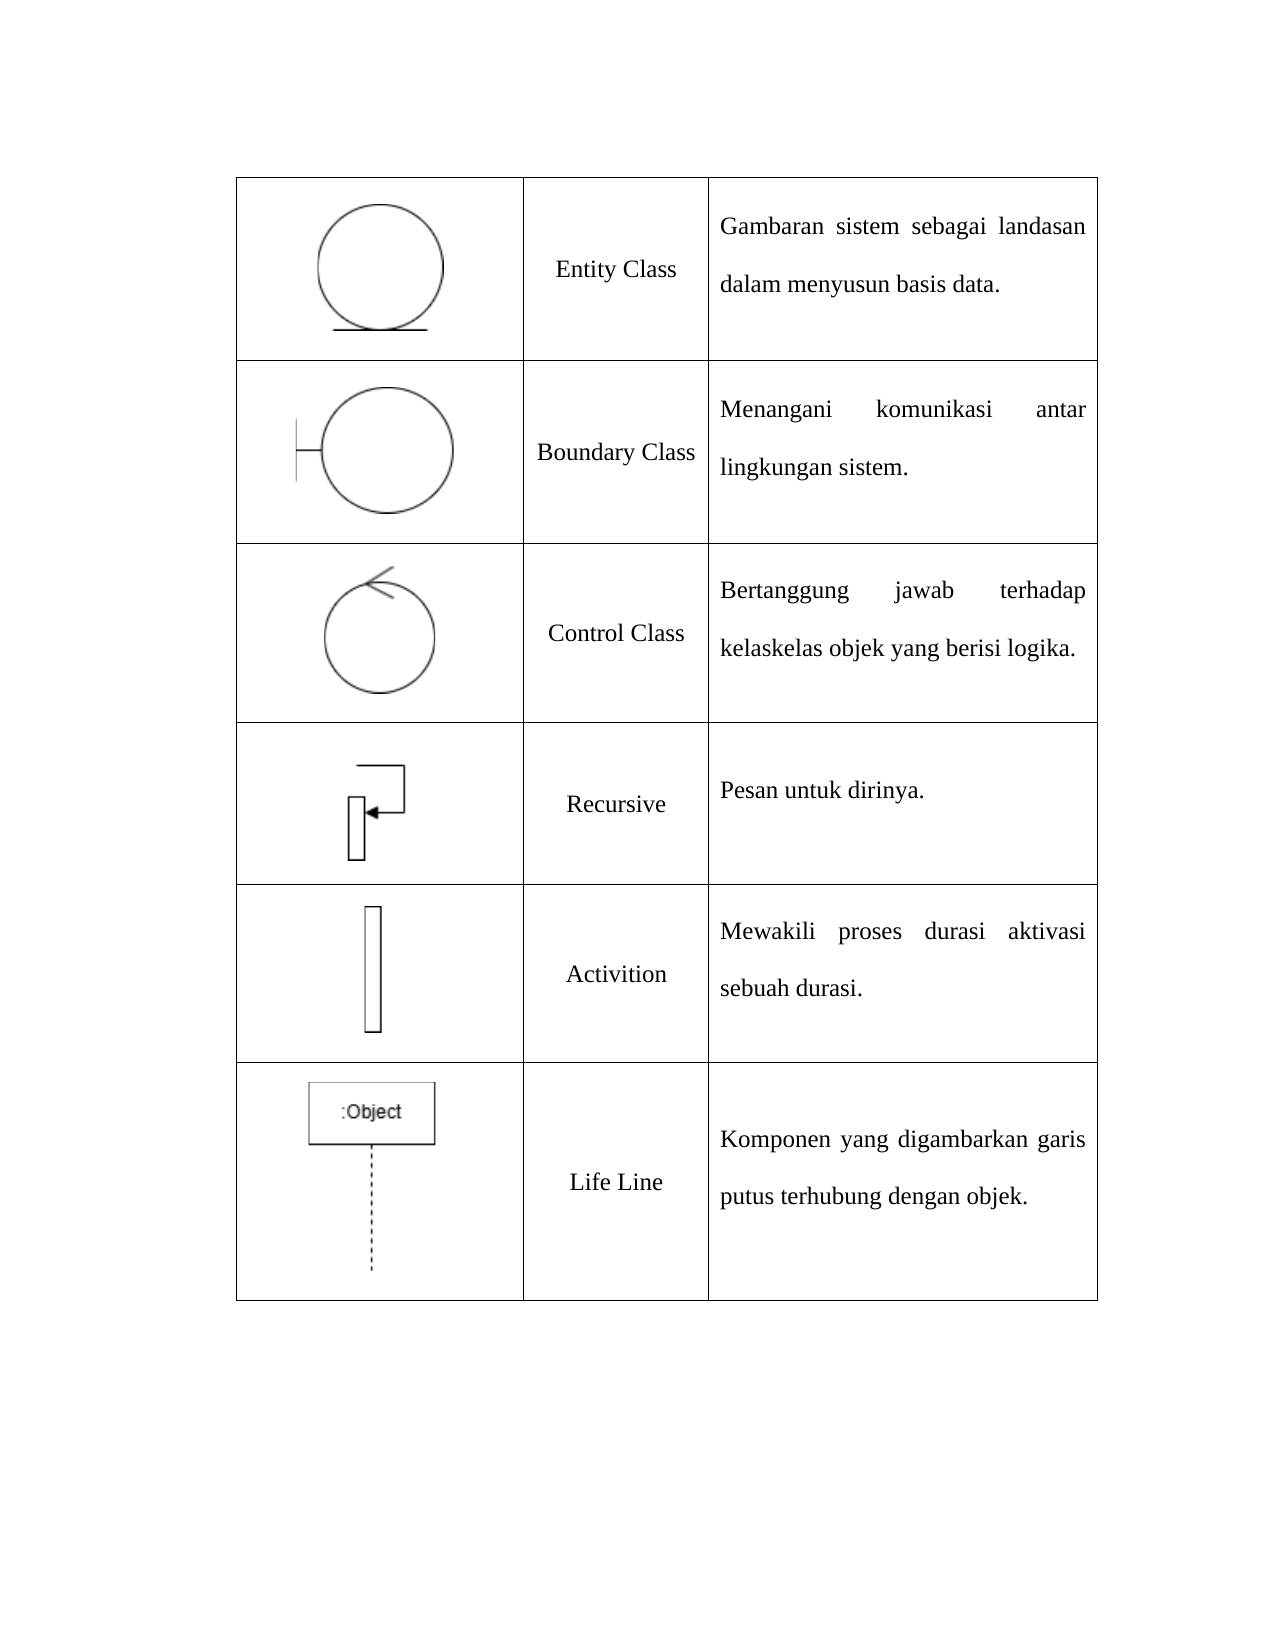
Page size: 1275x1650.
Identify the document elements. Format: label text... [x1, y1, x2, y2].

table_cell [237, 544, 523, 722]
picture [364, 906, 382, 1033]
table_cell Menangani komunikasi antar lingkungan sistem. [709, 361, 1097, 542]
table_cell Mewakili proses durasi aktivasi sebuah durasi. [709, 885, 1097, 1062]
table_cell Entity Class [524, 178, 708, 360]
table_cell Gambaran sistem sebagai landasan dalam menyusun basis data. [709, 178, 1097, 360]
table_cell [237, 885, 523, 1062]
table_cell Recursive [524, 723, 708, 884]
table_cell Life Line [524, 1063, 708, 1300]
picture [308, 1082, 436, 1271]
table_cell Boundary Class [524, 361, 708, 542]
picture [345, 754, 418, 861]
picture [295, 387, 454, 514]
picture [317, 204, 444, 331]
table_cell Bertanggung jawab terhadap kelaskelas objek yang berisi logika. [709, 544, 1097, 722]
table_cell Activition [524, 885, 708, 1062]
table_cell Pesan untuk dirinya. [709, 723, 1097, 884]
table_cell [237, 361, 523, 542]
table_cell Control Class [524, 544, 708, 722]
table_cell [237, 1063, 523, 1300]
table_cell Komponen yang digambarkan garis putus terhubung dengan objek. [709, 1063, 1097, 1300]
table_cell [237, 723, 523, 884]
picture [324, 566, 436, 694]
table_cell [237, 178, 523, 360]
